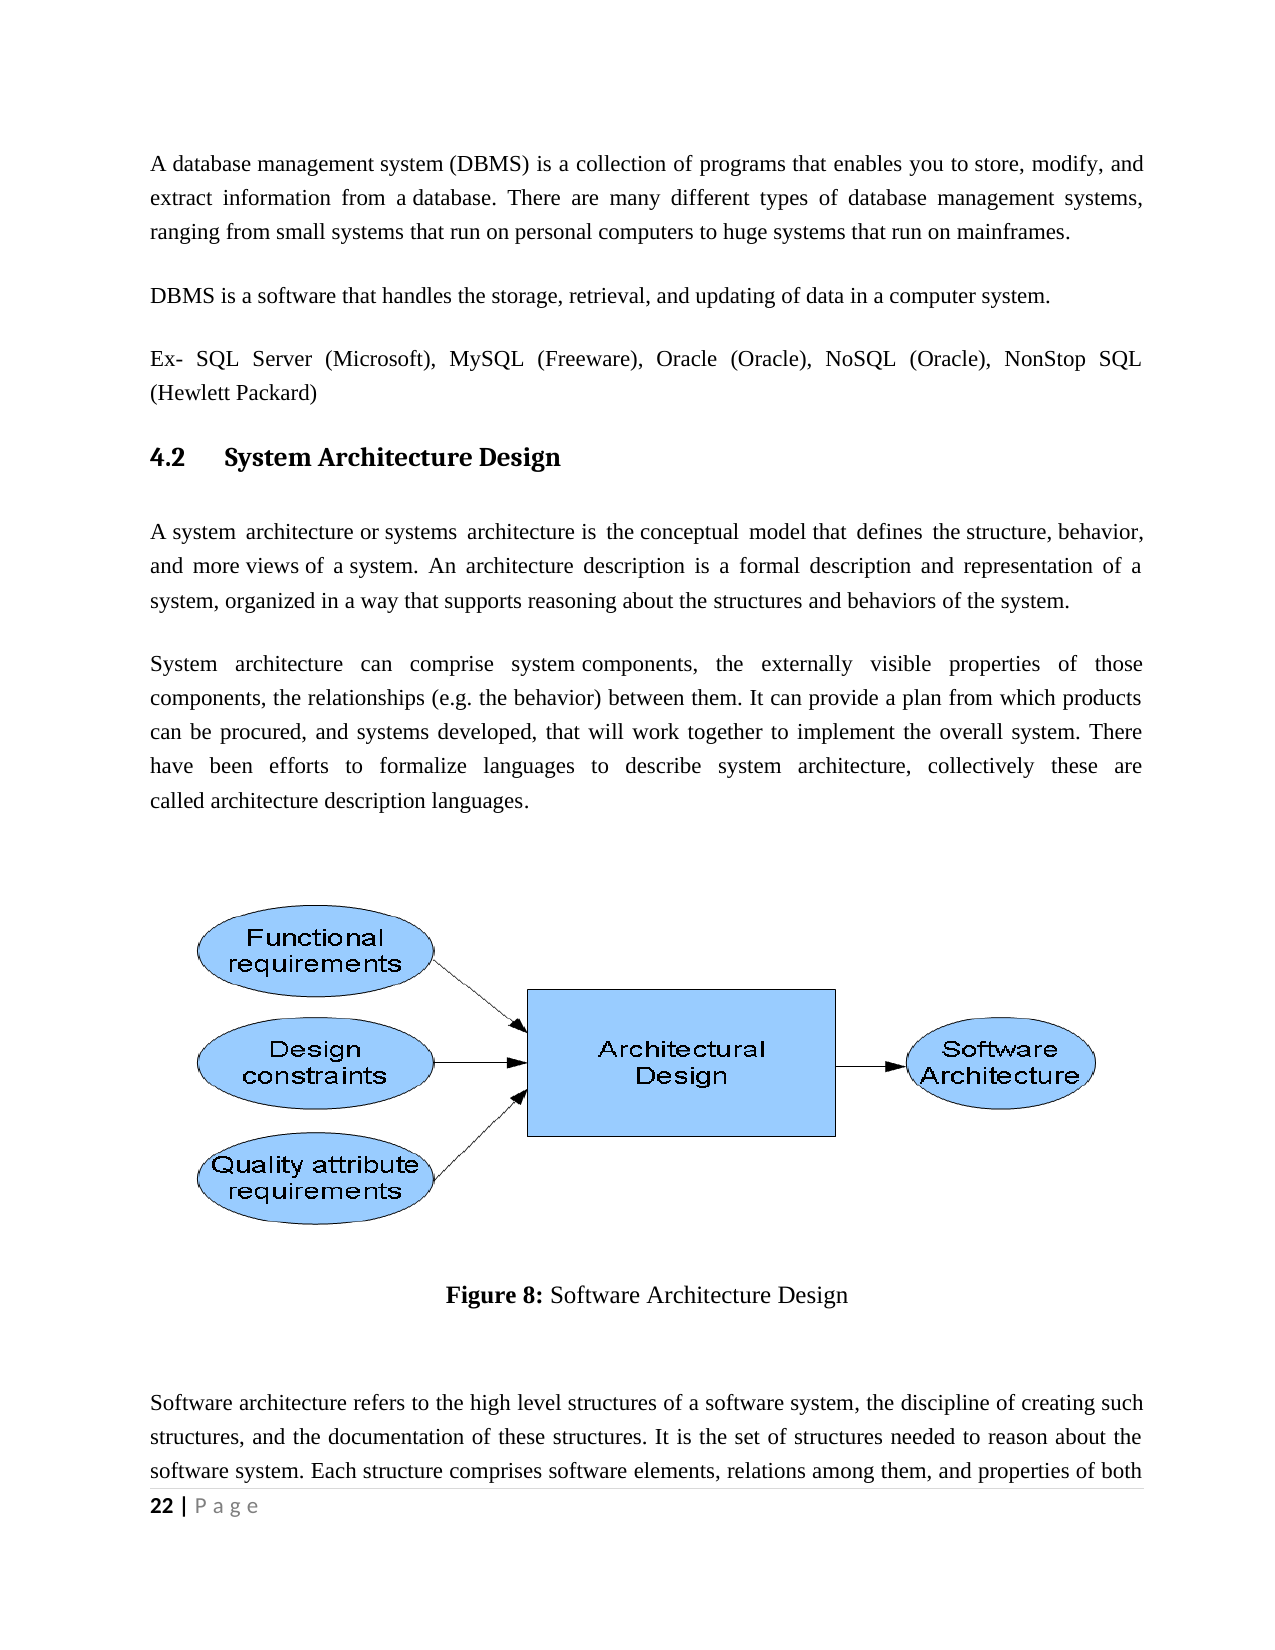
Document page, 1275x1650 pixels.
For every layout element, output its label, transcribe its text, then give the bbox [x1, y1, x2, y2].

text System architecture can comprise system components, the externally visible properties of those components, the relationships (e.g. the behavior) between them. It can provide a plan from which products can be procured, and systems developed, that will work together to implement the overall system. There have been efforts to formalize languages to describe system architecture, collectively these are called architecture description languages. [150, 650, 1144, 813]
picture [150, 850, 1143, 1255]
text Figure 8: Software Architecture Design [150, 1280, 1144, 1308]
text DBMS is a software that handles the storage, retrieval, and updating of data in a computer system. [150, 282, 1144, 308]
text Ex- SQL Server (Microsoft), MySQL (Freeware), Oracle (Oracle), NoSQL (Oracle), NonStop SQL (Hewlett Packard) [150, 345, 1144, 406]
text A system architecture or systems architecture is the conceptual model that defines the structure, behavior, and more views of a system. An architecture description is a formal description and representation of a system, organized in a way that supports reasoning about the structures and behaviors of the system. [150, 518, 1144, 613]
subtitle System Architecture Design [150, 442, 1144, 474]
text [150, 1389, 1144, 1483]
text A database management system (DBMS) is a collection of programs that enables you to store, modify, and extract information from a database. There are many different types of database management systems, ranging from small systems that run on personal computers to huge systems that run on mainframes. [150, 150, 1144, 245]
